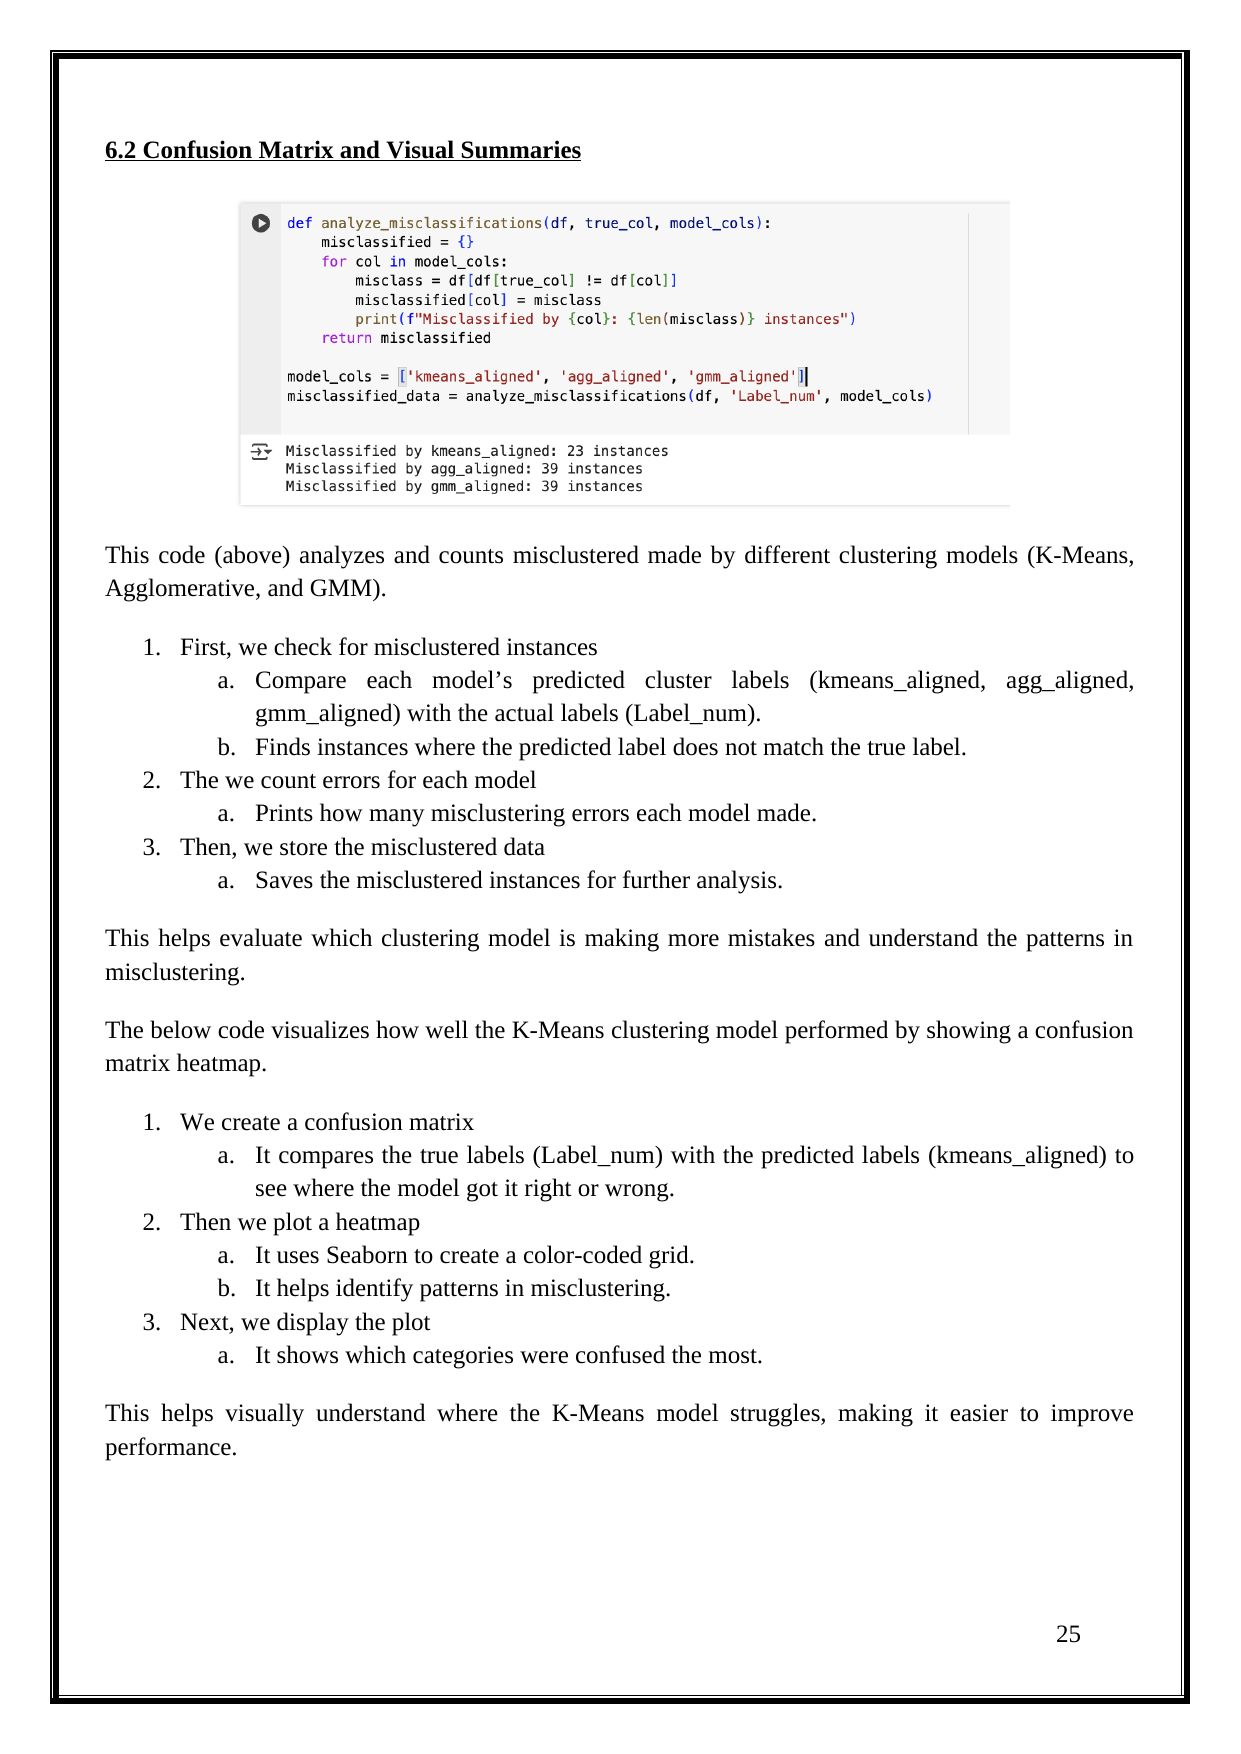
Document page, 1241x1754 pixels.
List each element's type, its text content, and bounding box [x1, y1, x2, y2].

text This helps evaluate which clustering model is making more mistakes and understand the patterns in misclustering. [105, 923, 1135, 986]
text This code (above) analyzes and counts misclustered made by different clustering models (K-Means, Agglomerative, and GMM). [105, 540, 1135, 602]
list Then, we store the misclustered data [142, 832, 1135, 861]
list Saves the misclustered instances for further analysis. [217, 865, 1135, 894]
list It helps identify patterns in misclustering. [217, 1273, 1135, 1302]
list Compare each model’s predicted cluster labels (kmeans_aligned, agg_aligned, gmm_aligned) with the actual labels (Label_num). [217, 665, 1135, 727]
list The we count errors for each model [142, 765, 1135, 794]
list Prints how many misclustering errors each model made. [217, 798, 1135, 827]
list First, we check for misclustered instances [142, 632, 1135, 661]
list It shows which categories were confused the most. [217, 1340, 1135, 1369]
list Finds instances where the predicted label does not match the true label. [217, 732, 1135, 761]
list Then we plot a heatmap [142, 1207, 1135, 1236]
list It uses Seaborn to create a color-coded grid. [217, 1240, 1135, 1269]
subtitle 6.2 Confusion Matrix and Visual Summaries [105, 135, 1135, 164]
list We create a confusion matrix [142, 1107, 1135, 1136]
picture [230, 193, 1011, 511]
text The below code visualizes how well the K-Means clustering model performed by showing a confusion matrix heatmap. [105, 1015, 1135, 1077]
text This helps visually understand where the K-Means model struggles, making it easier to improve performance. [105, 1398, 1135, 1461]
list Next, we display the plot [142, 1307, 1135, 1336]
list It compares the true labels (Label_num) with the predicted labels (kmeans_aligned) to see where the model got it right or wrong. [217, 1140, 1135, 1202]
